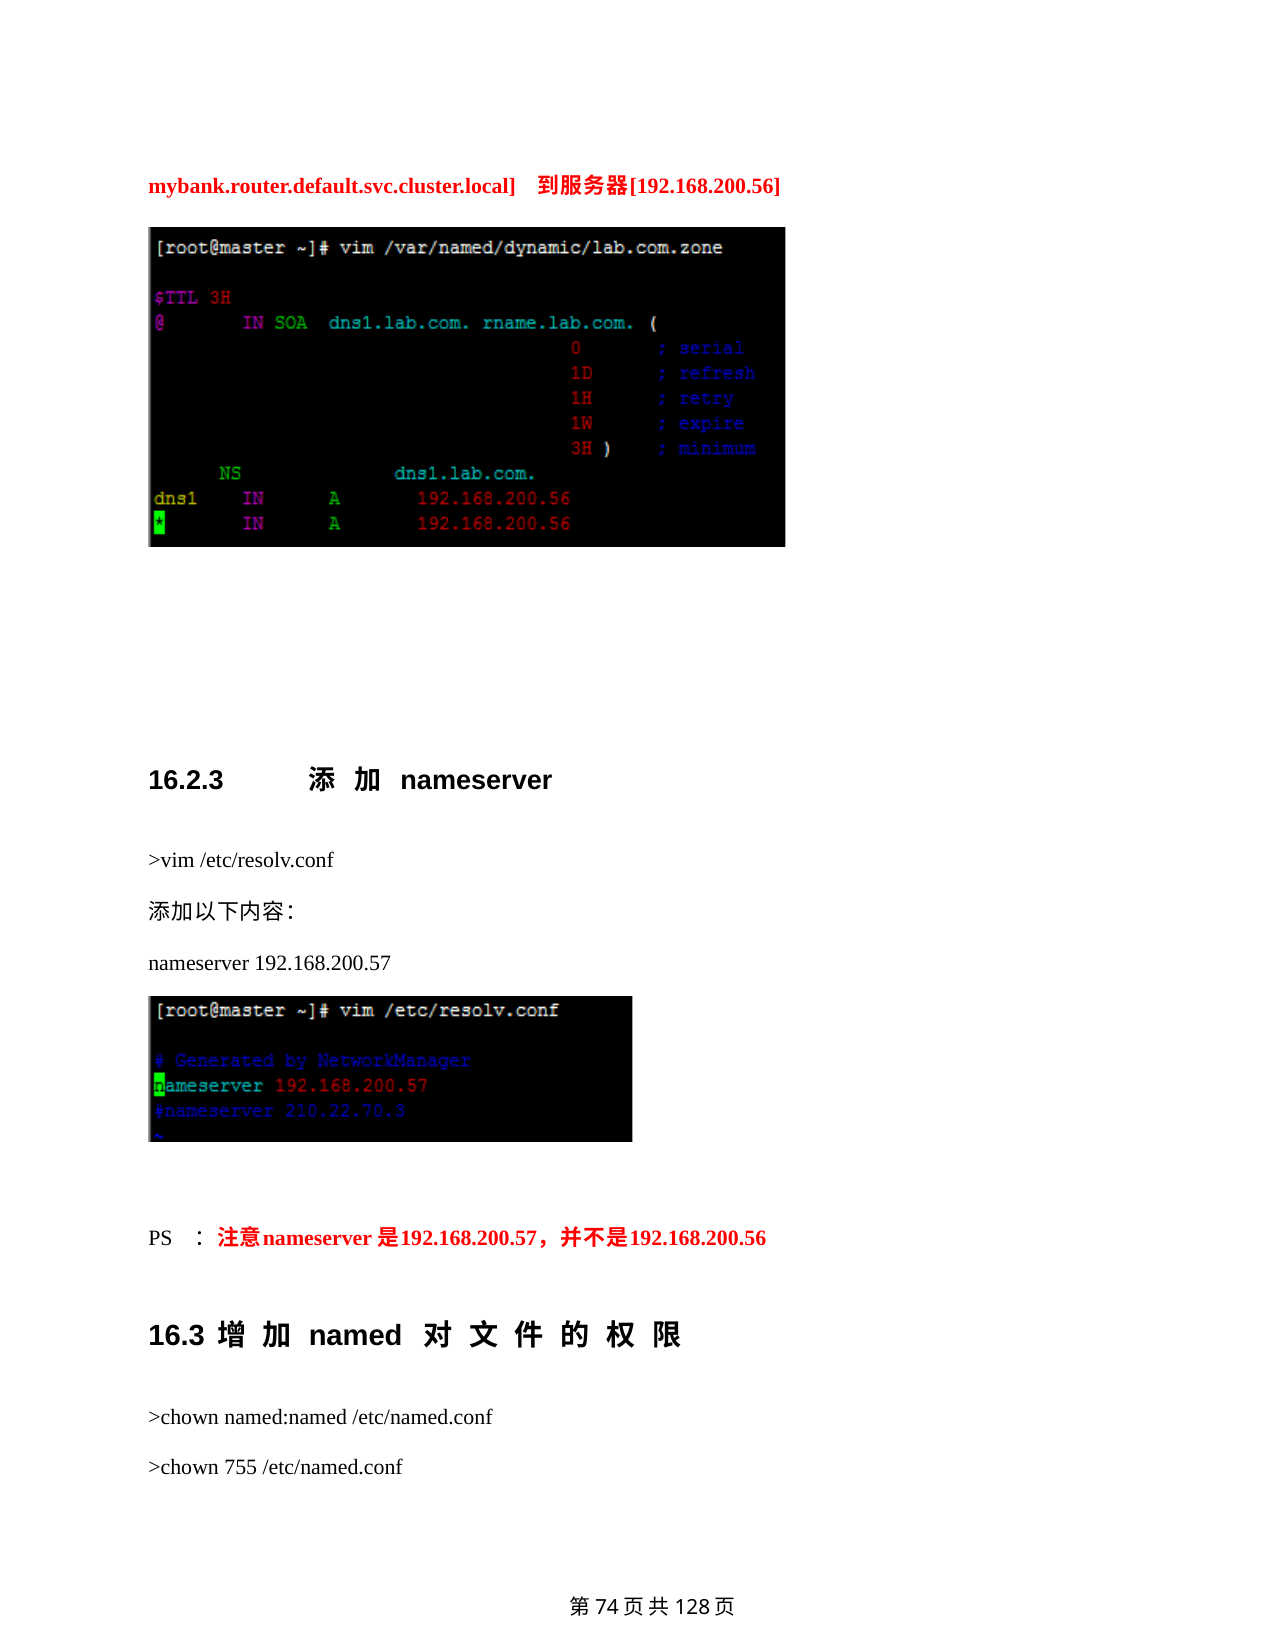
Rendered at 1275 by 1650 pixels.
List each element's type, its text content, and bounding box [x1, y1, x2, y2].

text >chown 755 /etc/named.conf [148, 1448, 1156, 1485]
text >vim /etc/resolv.conf [148, 841, 1156, 878]
text 添加以下内容： [148, 891, 1156, 928]
text nameserver 192.168.200.57 [148, 944, 1156, 982]
subtitle 增加named对文件的权限 [148, 1295, 1156, 1370]
subtitle 添加nameserver [148, 740, 1156, 815]
picture [148, 227, 786, 547]
picture [148, 996, 633, 1142]
text >chown named:named /etc/named.conf [148, 1398, 1156, 1435]
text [148, 165, 1156, 202]
text PS：注意nameserver是192.168.200.57，并不是192.168.200.56 [148, 1217, 1156, 1254]
